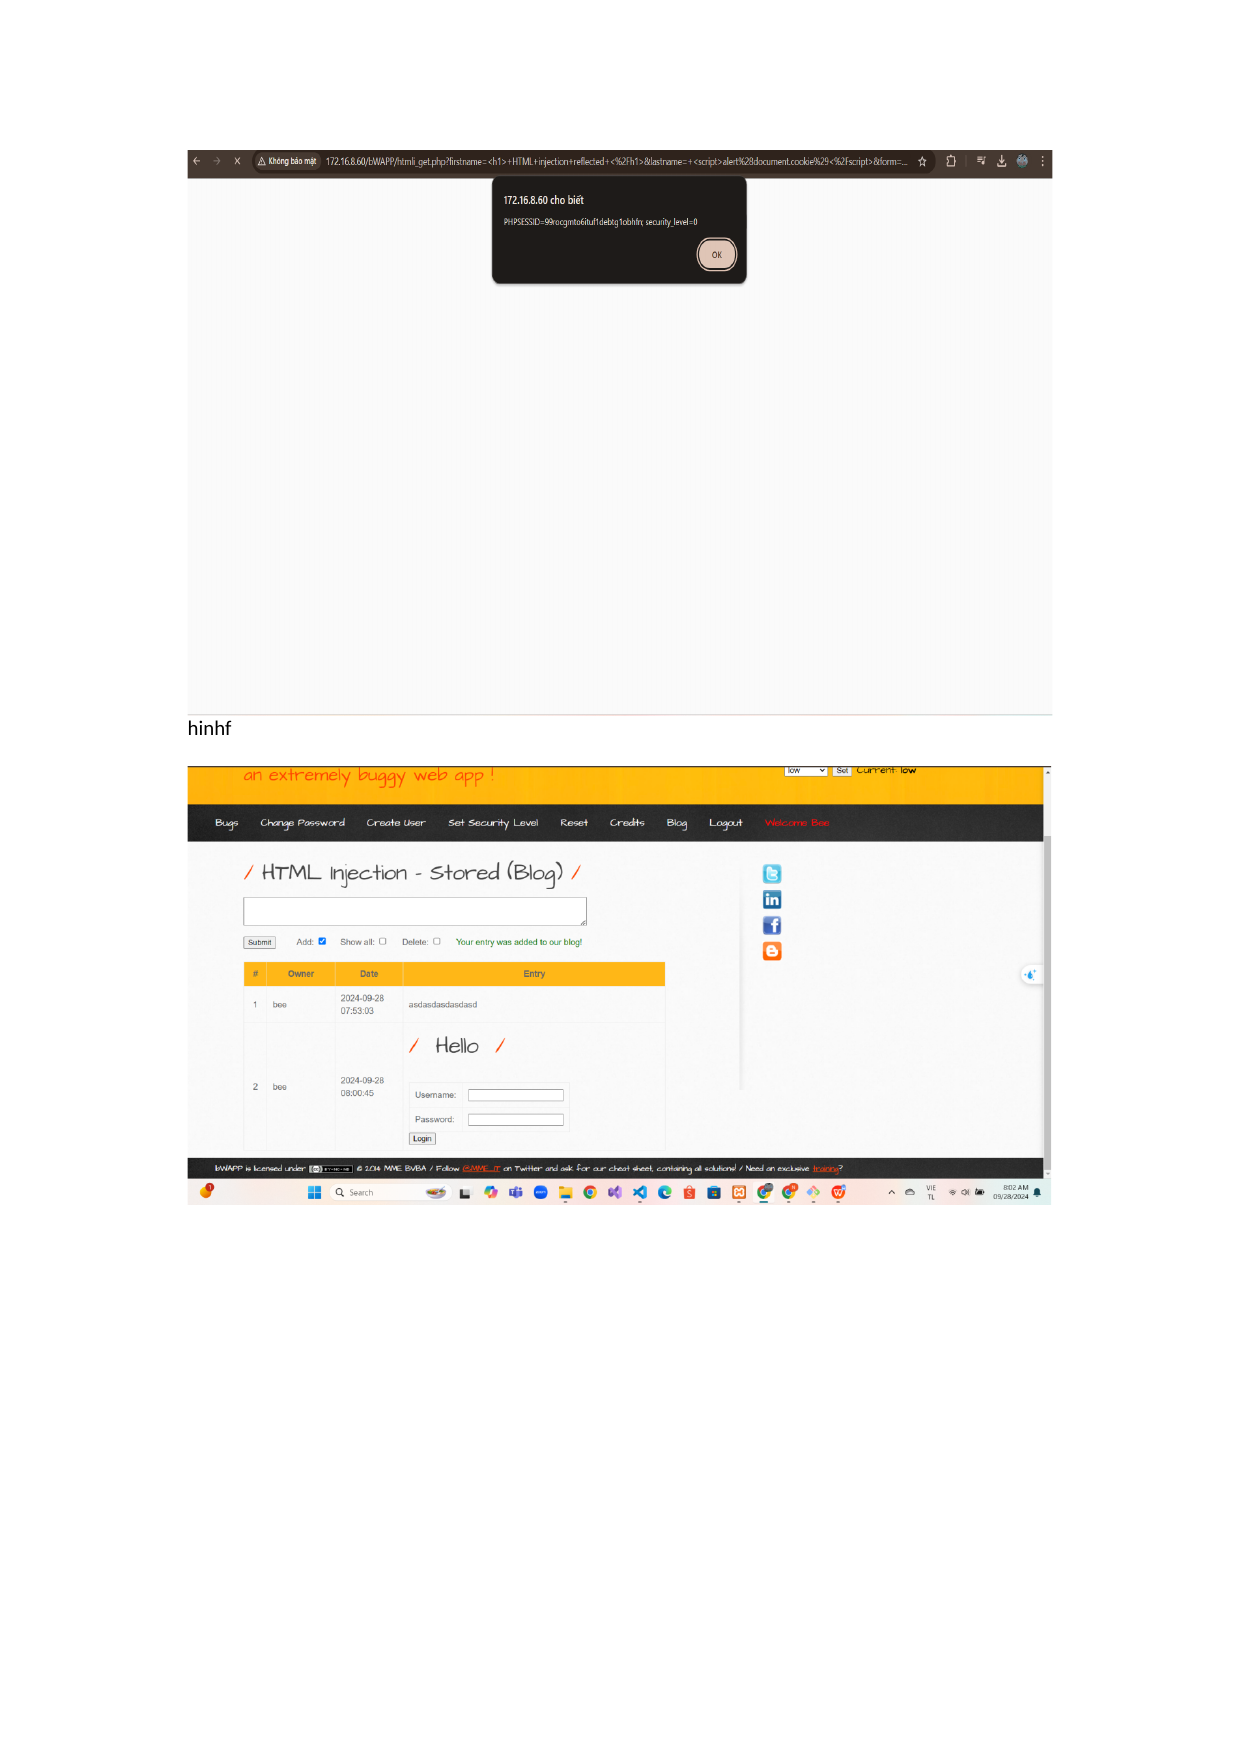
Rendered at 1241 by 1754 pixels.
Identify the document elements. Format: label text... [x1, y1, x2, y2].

picture [187, 766, 1052, 1205]
text hinhf [187, 716, 1053, 741]
picture [187, 150, 1053, 716]
